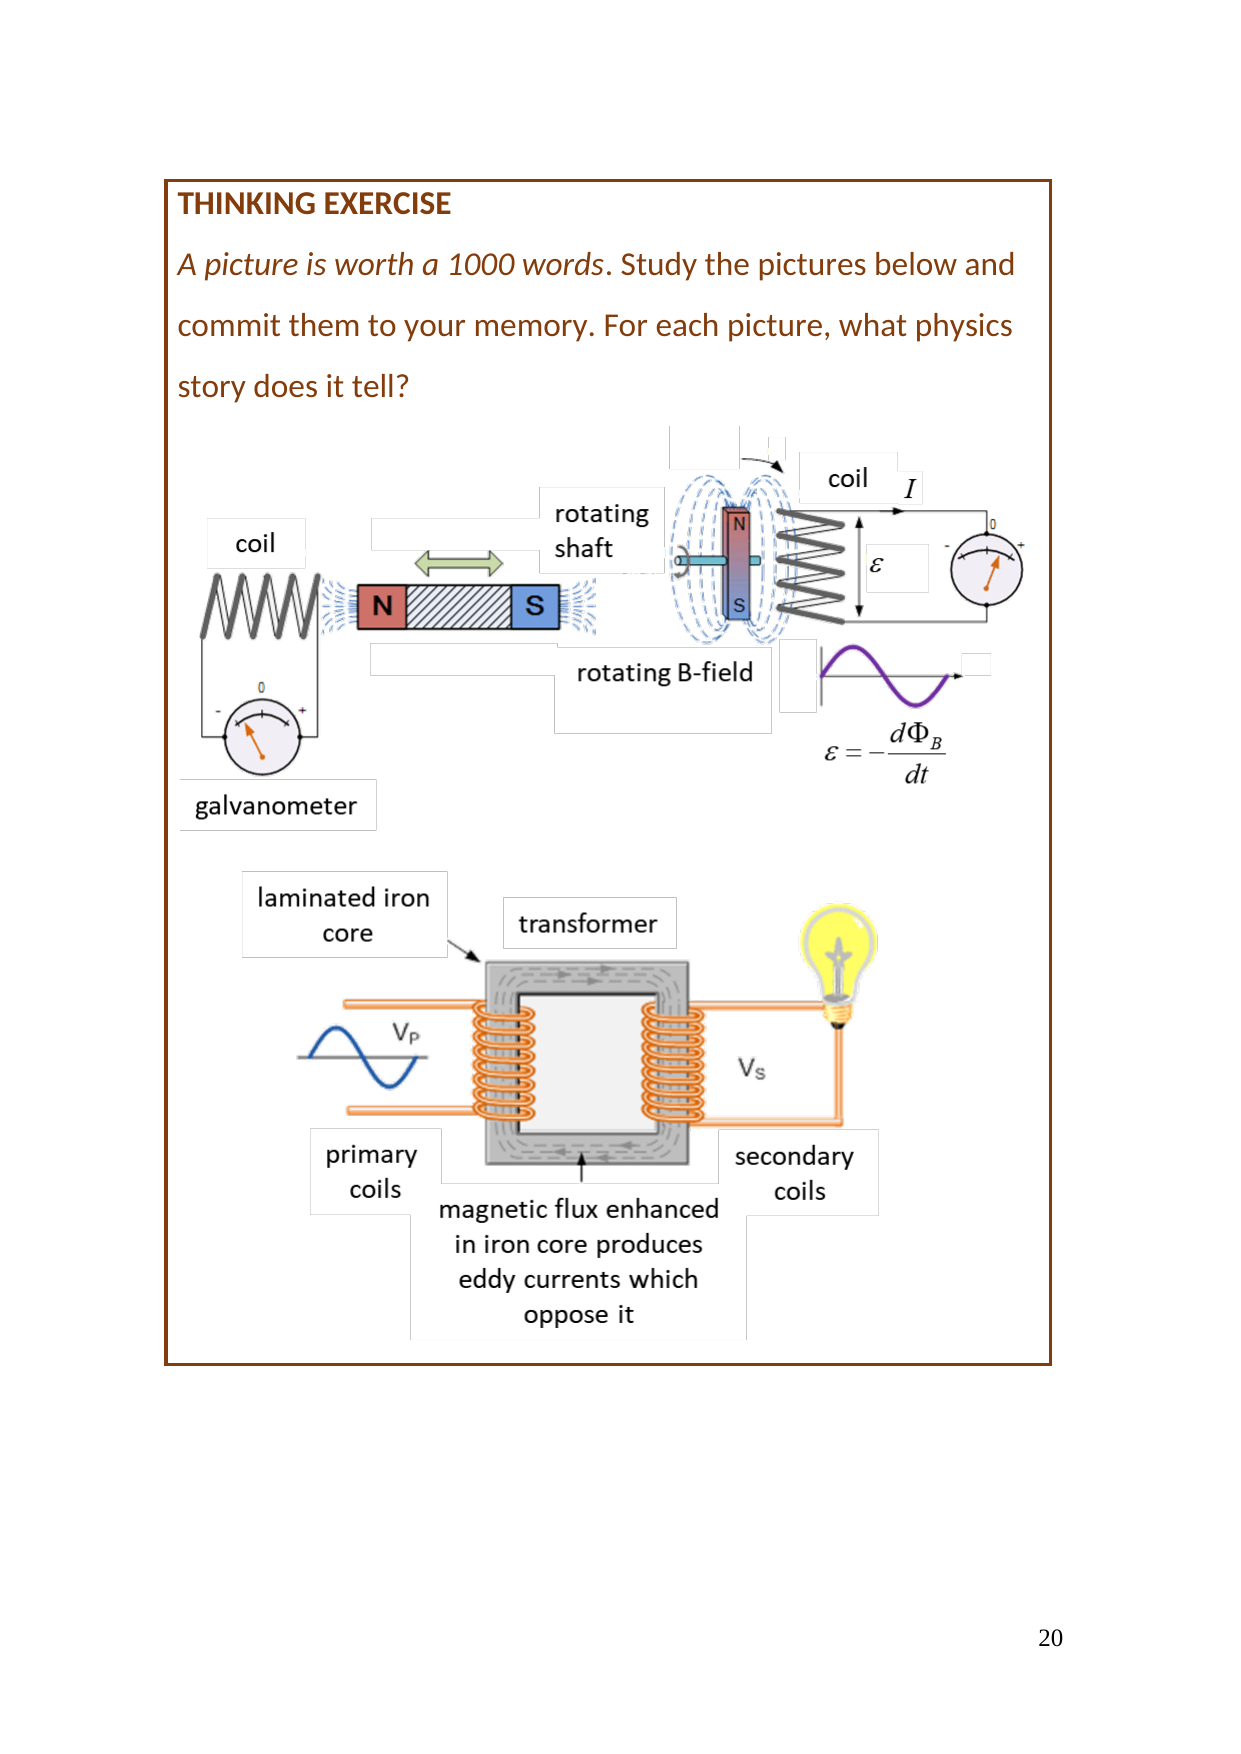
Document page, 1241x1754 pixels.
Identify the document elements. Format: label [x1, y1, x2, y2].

picture [177, 426, 1026, 1349]
table_header [168, 182, 1049, 1363]
